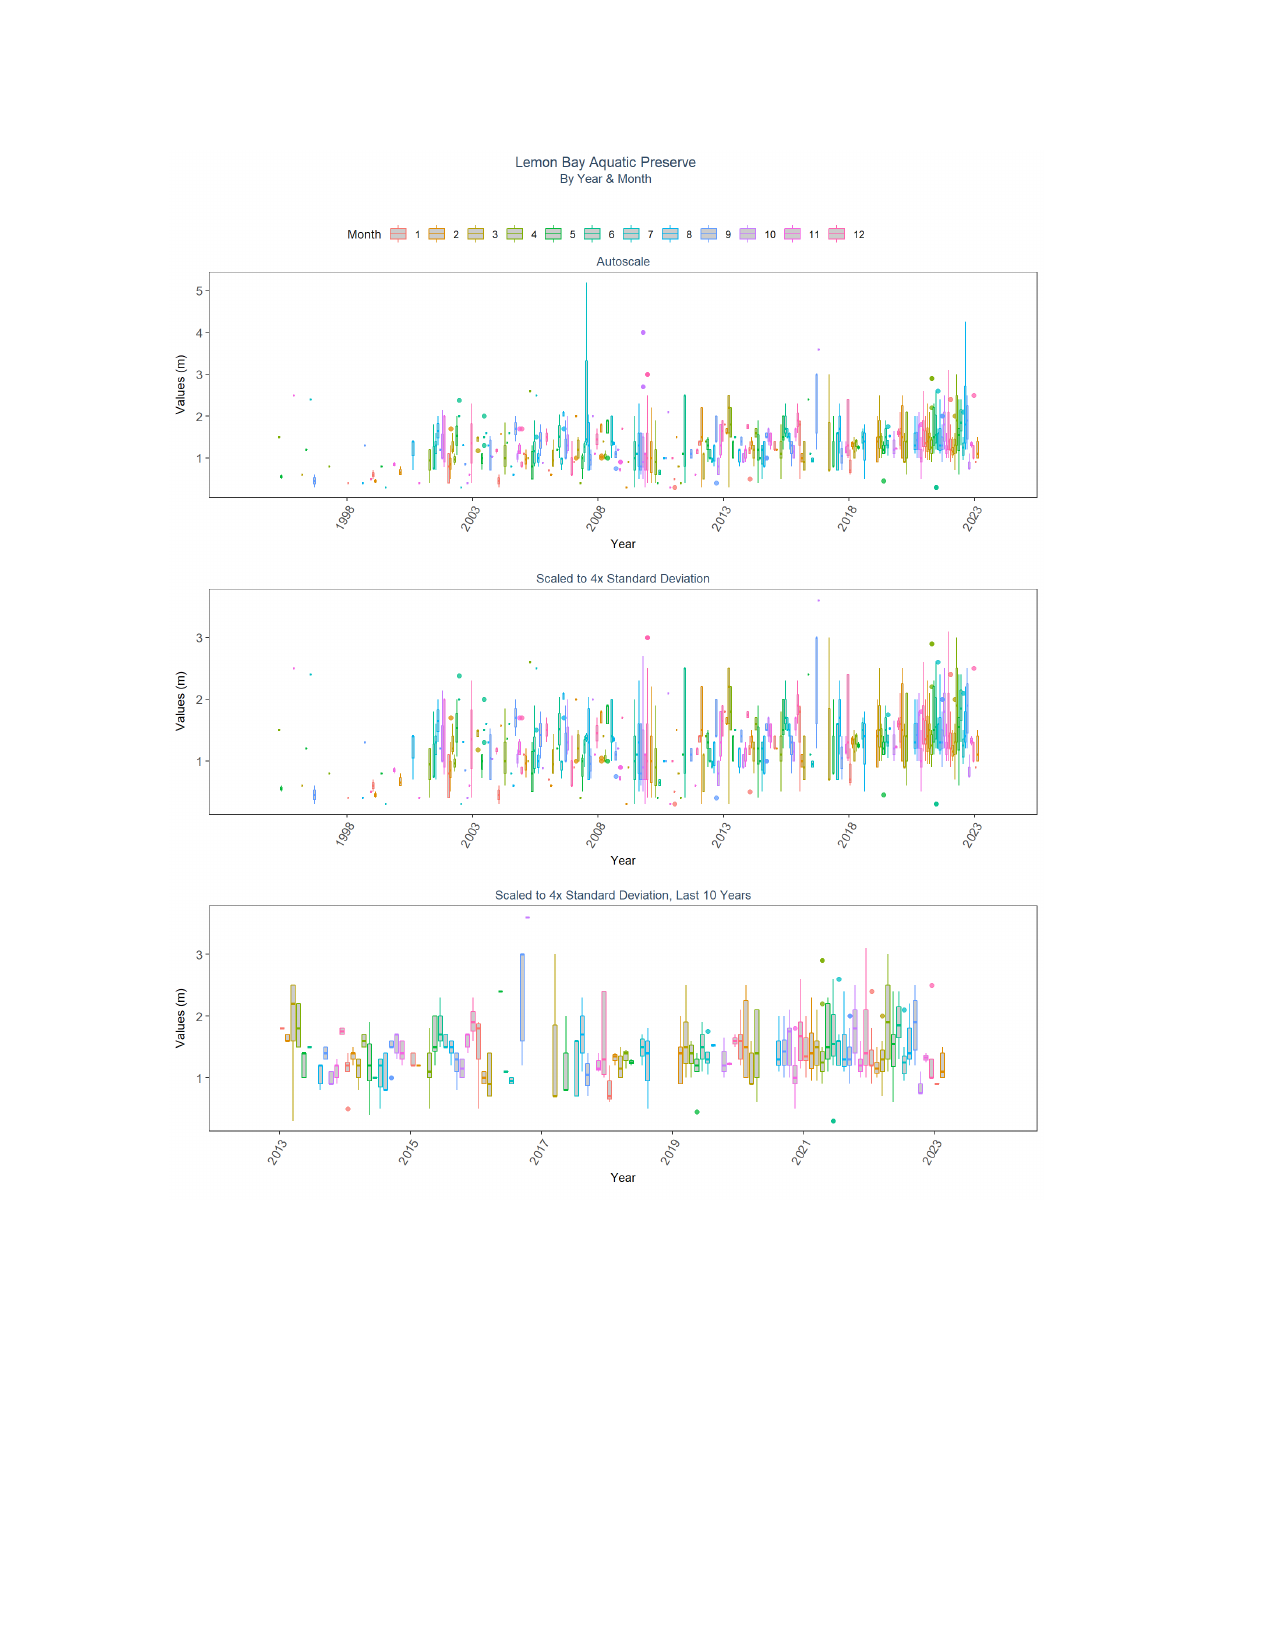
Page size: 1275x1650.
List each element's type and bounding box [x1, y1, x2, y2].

picture [168, 150, 1044, 1200]
